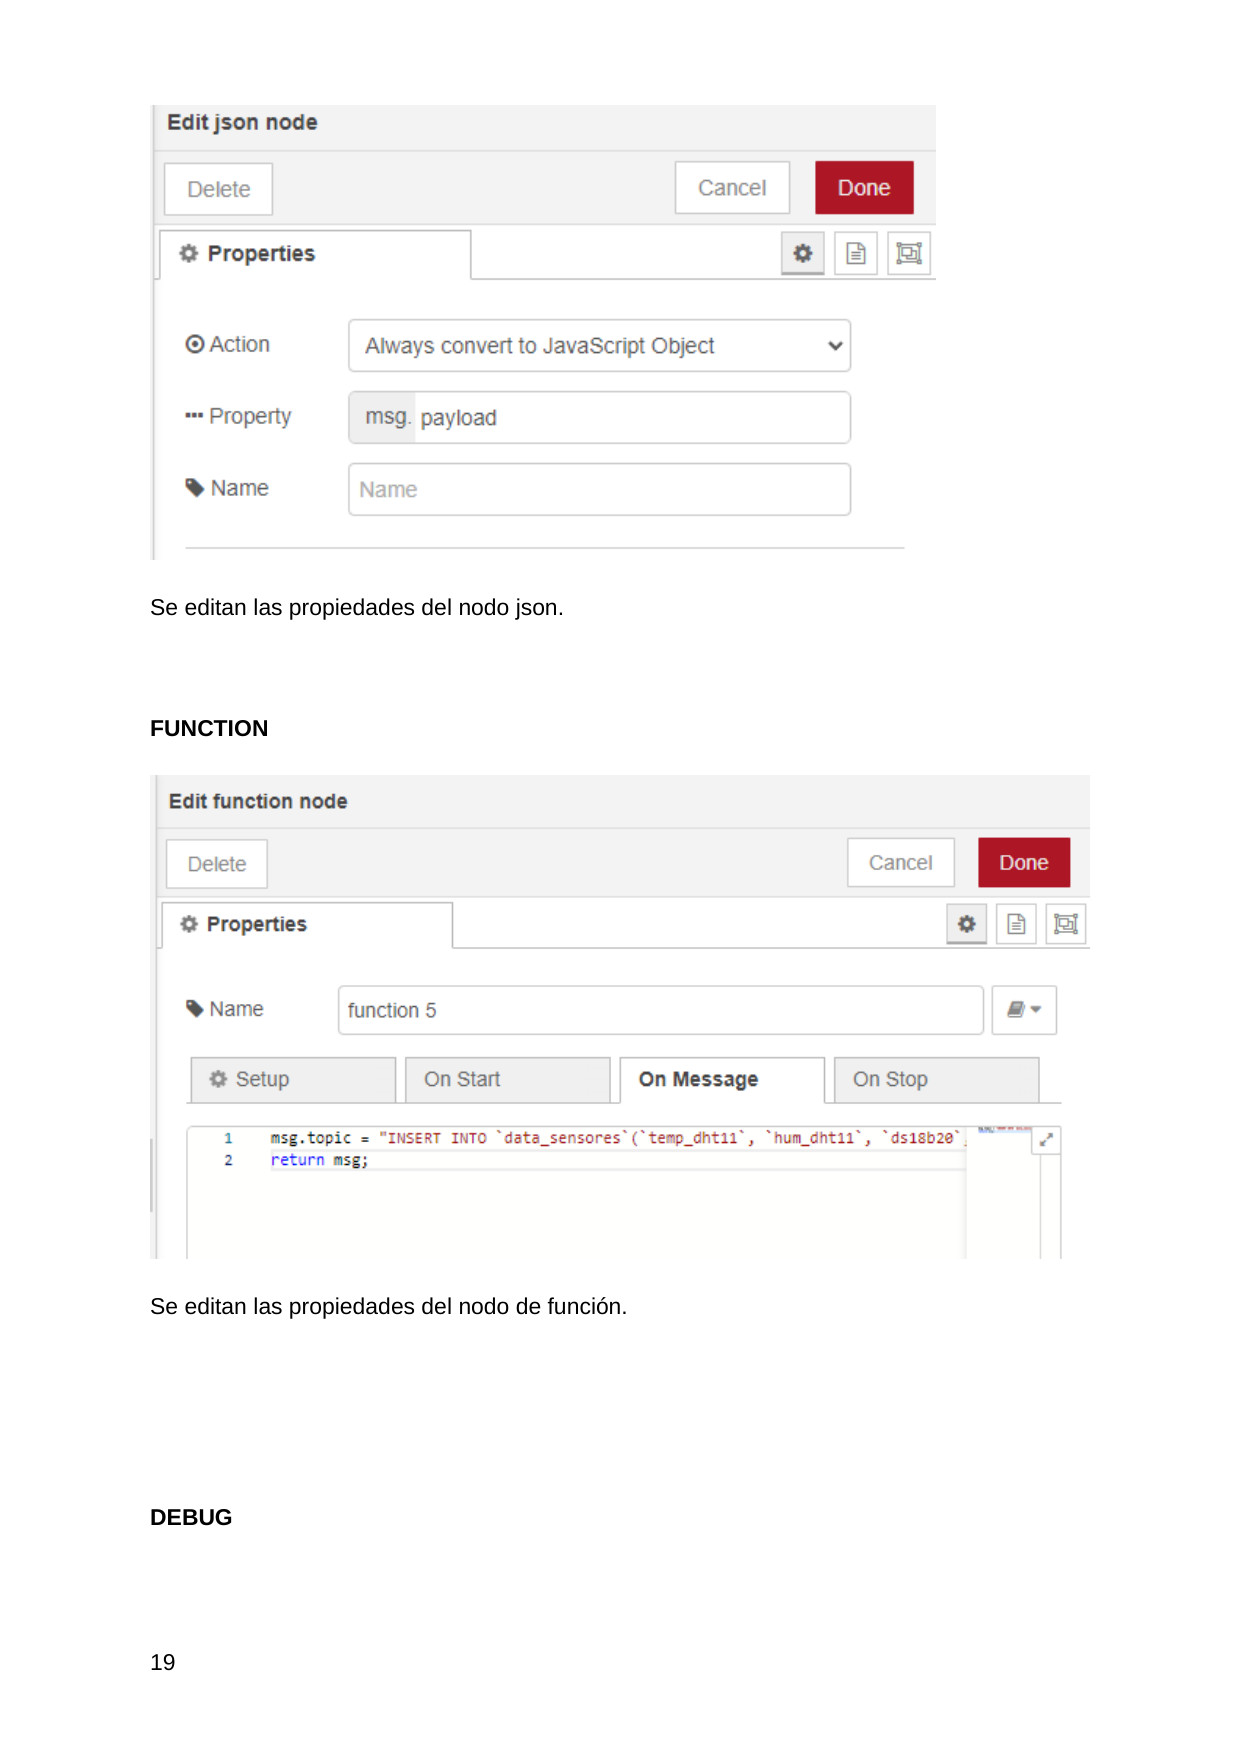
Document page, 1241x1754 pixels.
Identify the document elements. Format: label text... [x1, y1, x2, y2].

picture [150, 775, 1091, 1259]
text Se editan las propiedades del nodo json. [150, 594, 1090, 620]
picture [150, 105, 936, 560]
text DEBUG [150, 1504, 1090, 1530]
text FUNCTION [150, 715, 1090, 741]
text Se editan las propiedades del nodo de función. [150, 1293, 1090, 1319]
